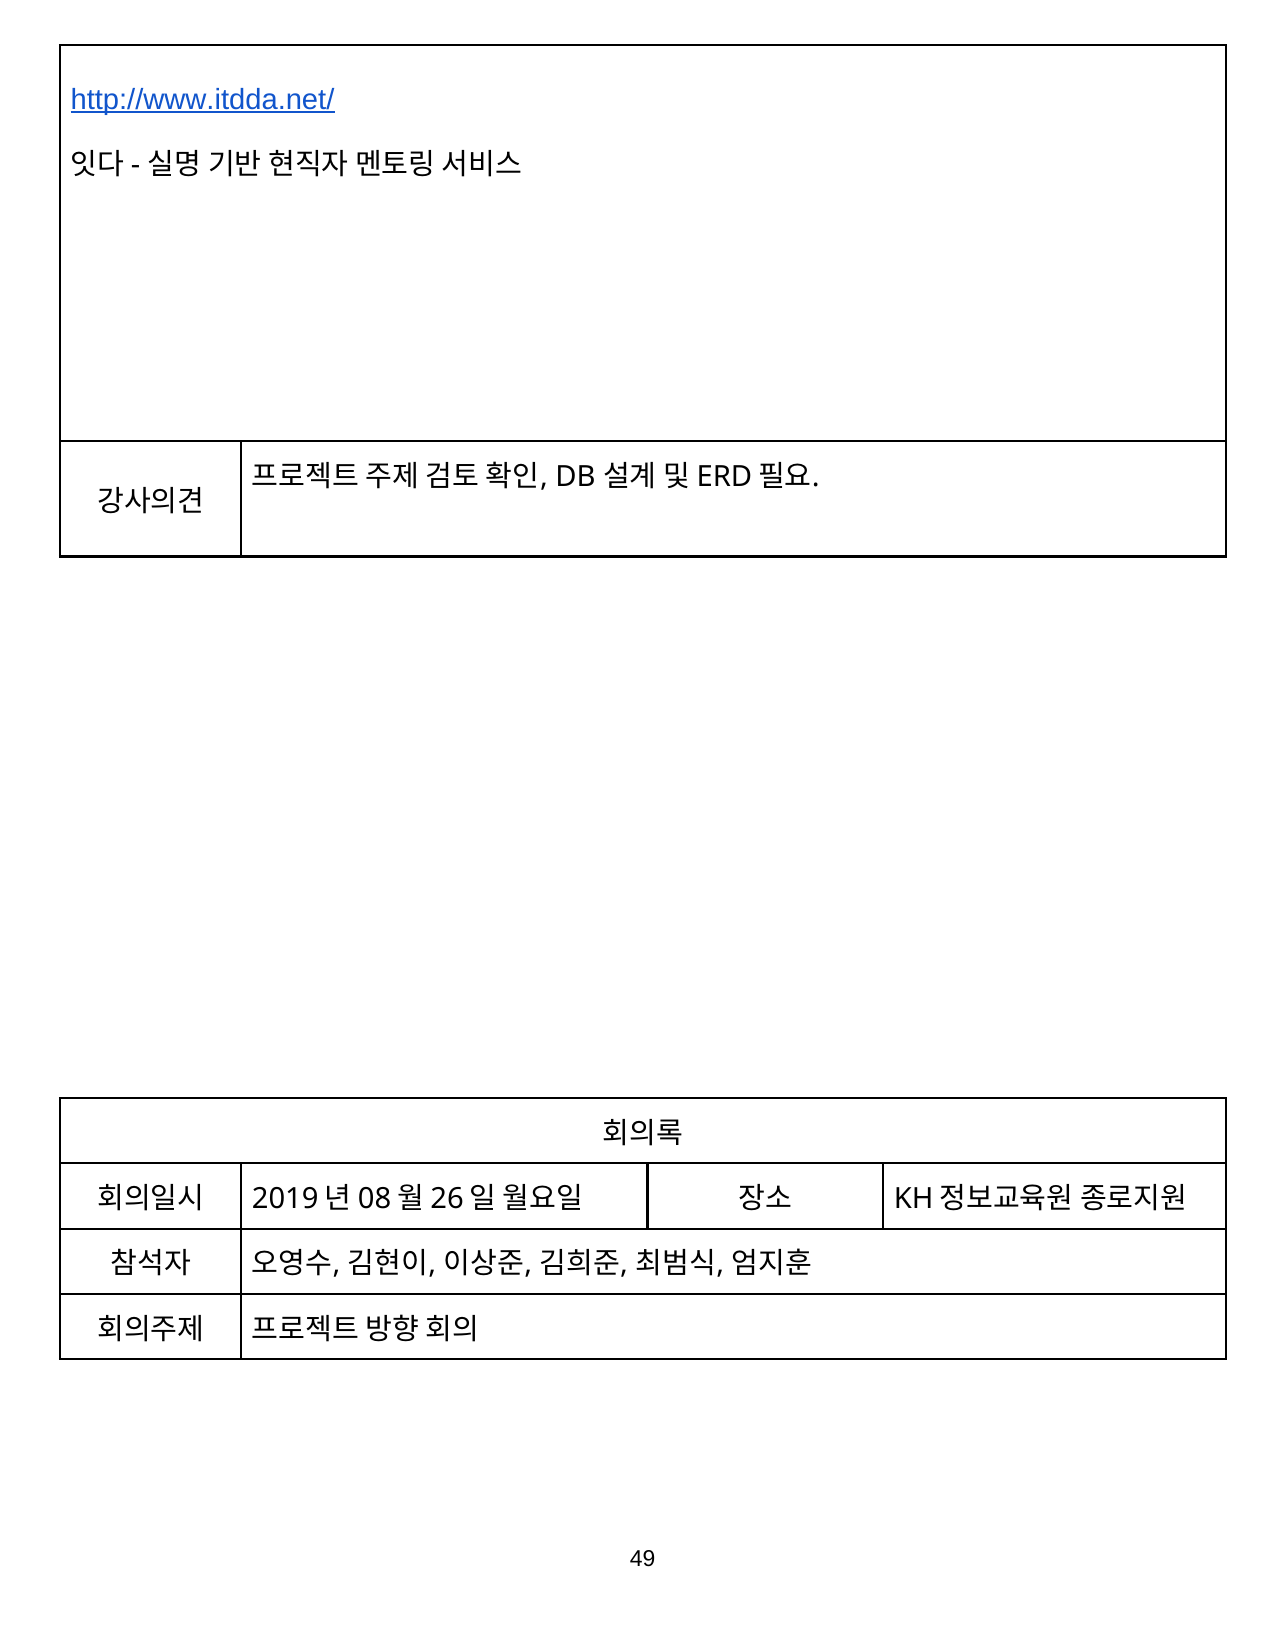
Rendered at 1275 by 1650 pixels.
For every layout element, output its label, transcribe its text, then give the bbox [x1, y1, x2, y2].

table_cell KH정보교육원 종로지원 [884, 1164, 1225, 1227]
table_cell 오영수, 김현이, 이상준, 김희준, 최범식, 엄지훈 [242, 1230, 1225, 1293]
table_cell 참석자 [61, 1230, 240, 1293]
table_header 회의록 [61, 1099, 1225, 1162]
table_cell 회의일시 [61, 1164, 240, 1227]
table_cell 장소 [649, 1164, 882, 1227]
table_cell 프로젝트 방향 회의 [242, 1295, 1225, 1358]
table_cell 2019년 08월 26일 월요일 [242, 1164, 646, 1227]
table_cell 회의주제 [61, 1295, 240, 1358]
table_cell http://www.itdda.net/ 잇다 - 실명 기반 현직자 멘토링 서비스 [61, 46, 1225, 440]
table_cell 프로젝트 주제 검토 확인, DB 설계 및 ERD필요. [242, 442, 1225, 555]
table_cell 강사의견 [61, 442, 240, 555]
